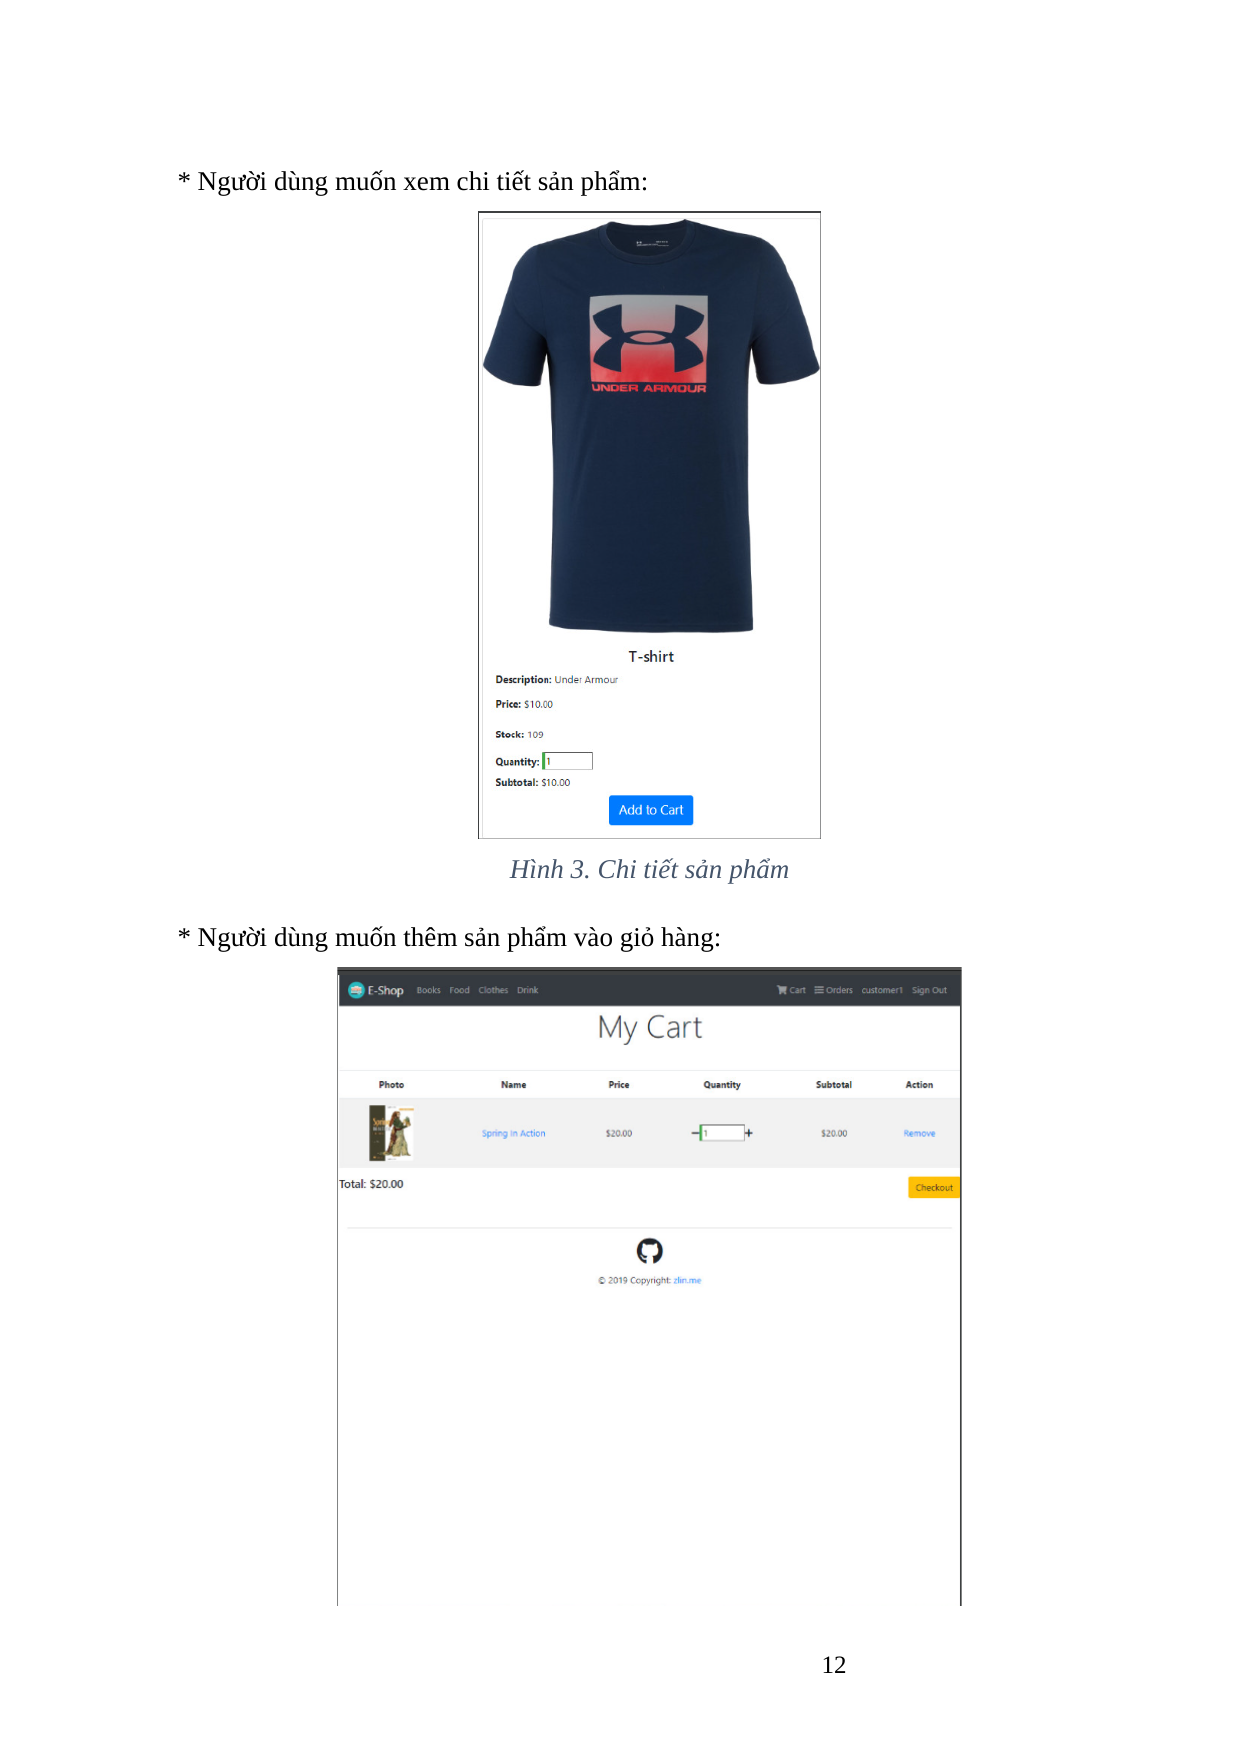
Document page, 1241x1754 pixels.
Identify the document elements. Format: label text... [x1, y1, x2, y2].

picture [478, 211, 821, 839]
picture [337, 967, 962, 1606]
text * Người dùng muốn xem chi tiết sản phẩm: [177, 165, 1122, 196]
text * Người dùng muốn thêm sản phẩm vào giỏ hàng: [177, 921, 1122, 952]
text Hình 3. Chi tiết sản phẩm [177, 853, 1122, 884]
